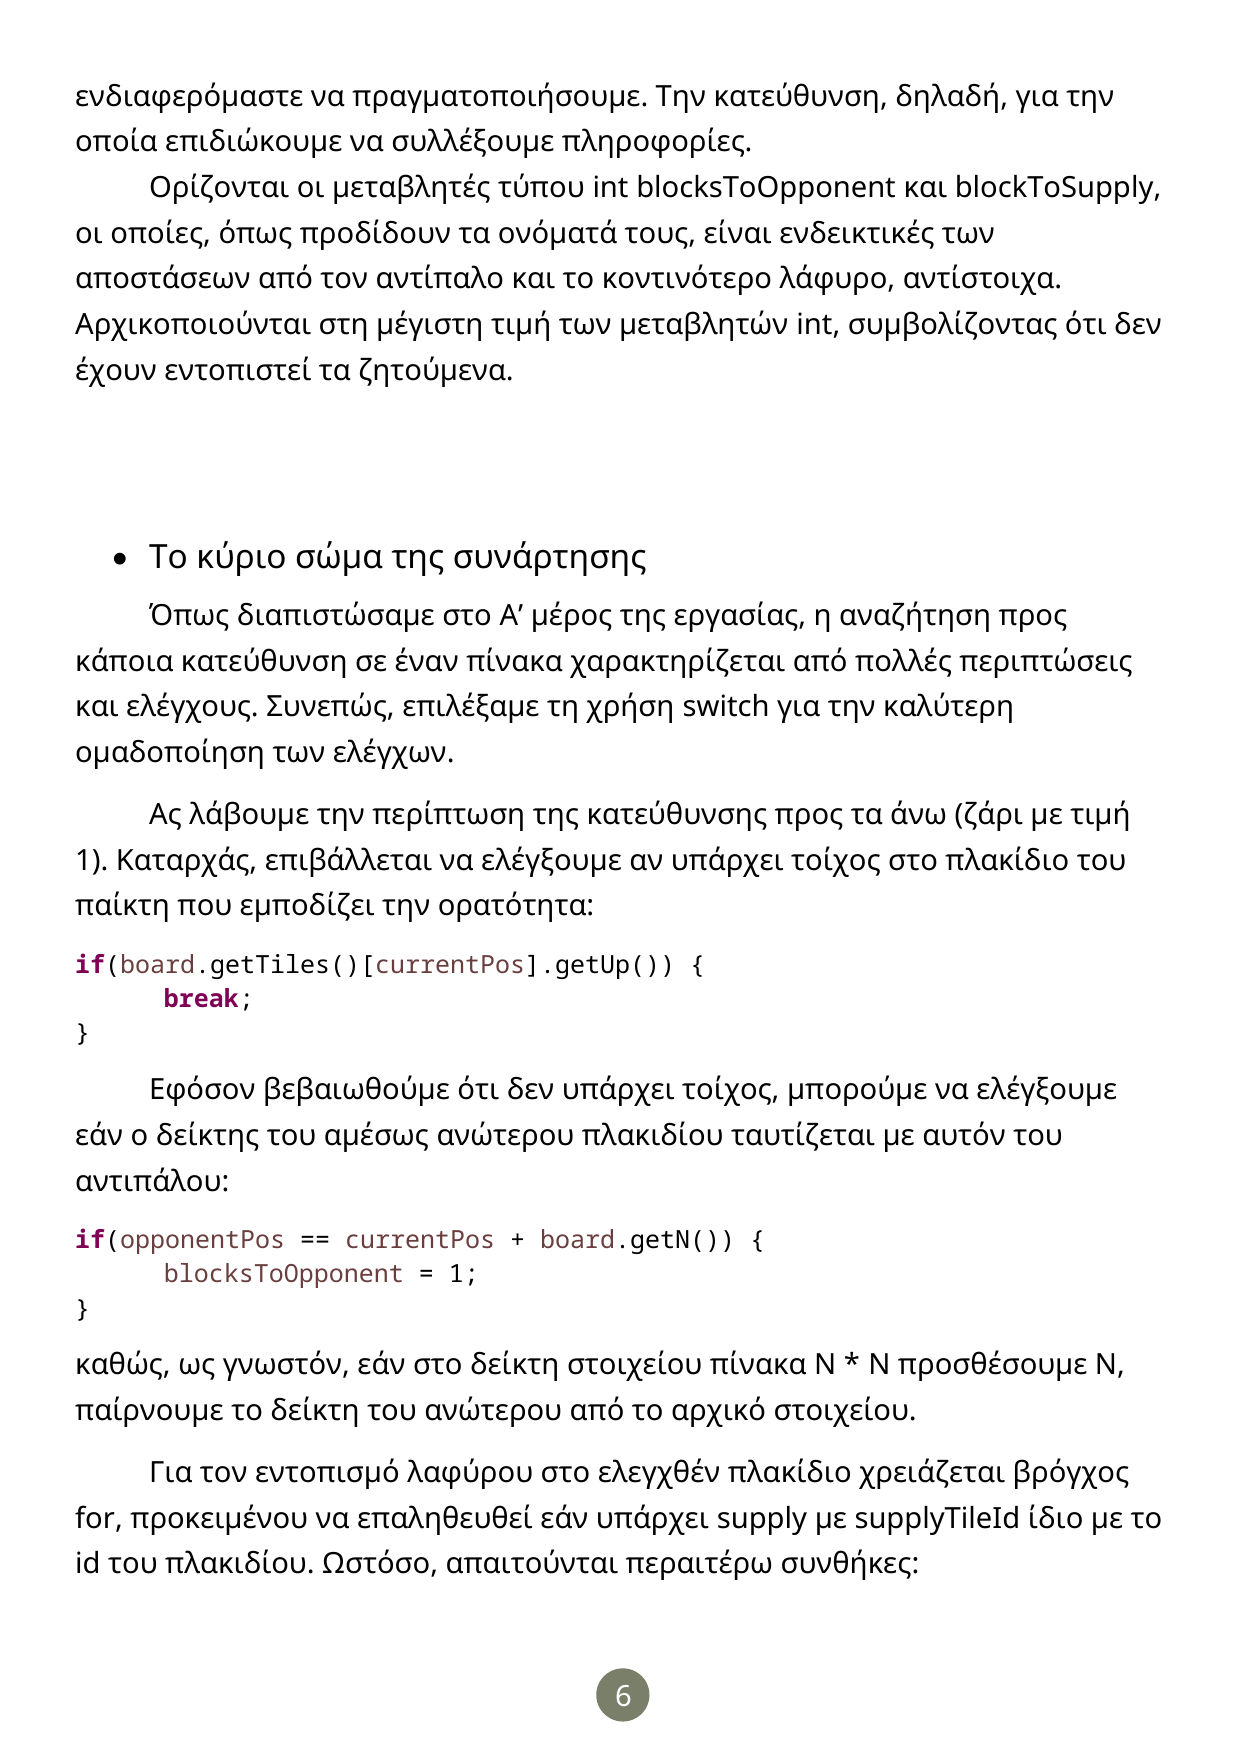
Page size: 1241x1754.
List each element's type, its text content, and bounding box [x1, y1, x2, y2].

text Για τον εντοπισμό λαφύρου στο ελεγχθέν πλακίδιο χρειάζεται βρόγχος for, προκειμένου να επαληθευθεί εάν υπάρχει supply με supplyTileId ίδιο με το id του πλακιδίου. Ωστόσο, απαιτούνται περαιτέρω συνθήκες: [75, 1452, 1165, 1582]
text Όπως διαπιστώσαμε στο Α’ μέρος της εργασίας, η αναζήτηση προς κάποια κατεύθυνση σε έναν πίνακα χαρακτηρίζεται από πολλές περιπτώσεις και ελέγχους. Συνεπώς, επιλέξαμε τη χρήση switch για την καλύτερη ομαδοποίηση των ελέγχων. [75, 594, 1165, 771]
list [75, 75, 1165, 160]
list Ορίζονται οι μεταβλητές τύπου int blocksToOpponent και blockToSupply, οι οποίες, όπως προδίδουν τα ονόματά τους, είναι ενδεικτικές των αποστάσεων από τον αντίπαλο και το κοντινότερο λάφυρο, αντίστοιχα. Αρχικοποιούνται στη μέγιστη τιμή των μεταβλητών int, συμβολίζοντας ότι δεν έχουν εντοπιστεί τα ζητούμενα. [75, 166, 1165, 388]
text καθώς, ως γνωστόν, εάν στο δείκτη στοιχείου πίνακα Ν * N προσθέσουμε Ν, παίρνουμε το δείκτη του ανώτερου από το αρχικό στοιχείου. [75, 1344, 1165, 1429]
text if(opponentPos == currentPos + board.getN()) { [75, 1222, 1165, 1256]
text Εφόσον βεβαιωθούμε ότι δεν υπάρχει τοίχος, μπορούμε να ελέγξουμε εάν ο δείκτης του αμέσως ανώτερου πλακιδίου ταυτίζεται με αυτόν του αντιπάλου: [75, 1068, 1165, 1199]
text blocksToOpponent = 1; [75, 1256, 1165, 1290]
text } [75, 1290, 1165, 1324]
text if(board.getTiles()[currentPos].getUp()) { [75, 947, 1165, 981]
text break; [75, 981, 1165, 1015]
subtitle Το κύριο σώμα της συνάρτησης [111, 533, 1165, 578]
text Ας λάβουμε την περίπτωση της κατεύθυνσης προς τα άνω (ζάρι με τιμή 1). Καταρχάς, επιβάλλεται να ελέγξουμε αν υπάρχει τοίχος στο πλακίδιο του παίκτη που εμποδίζει την ορατότητα: [75, 793, 1165, 924]
text } [75, 1015, 1165, 1049]
